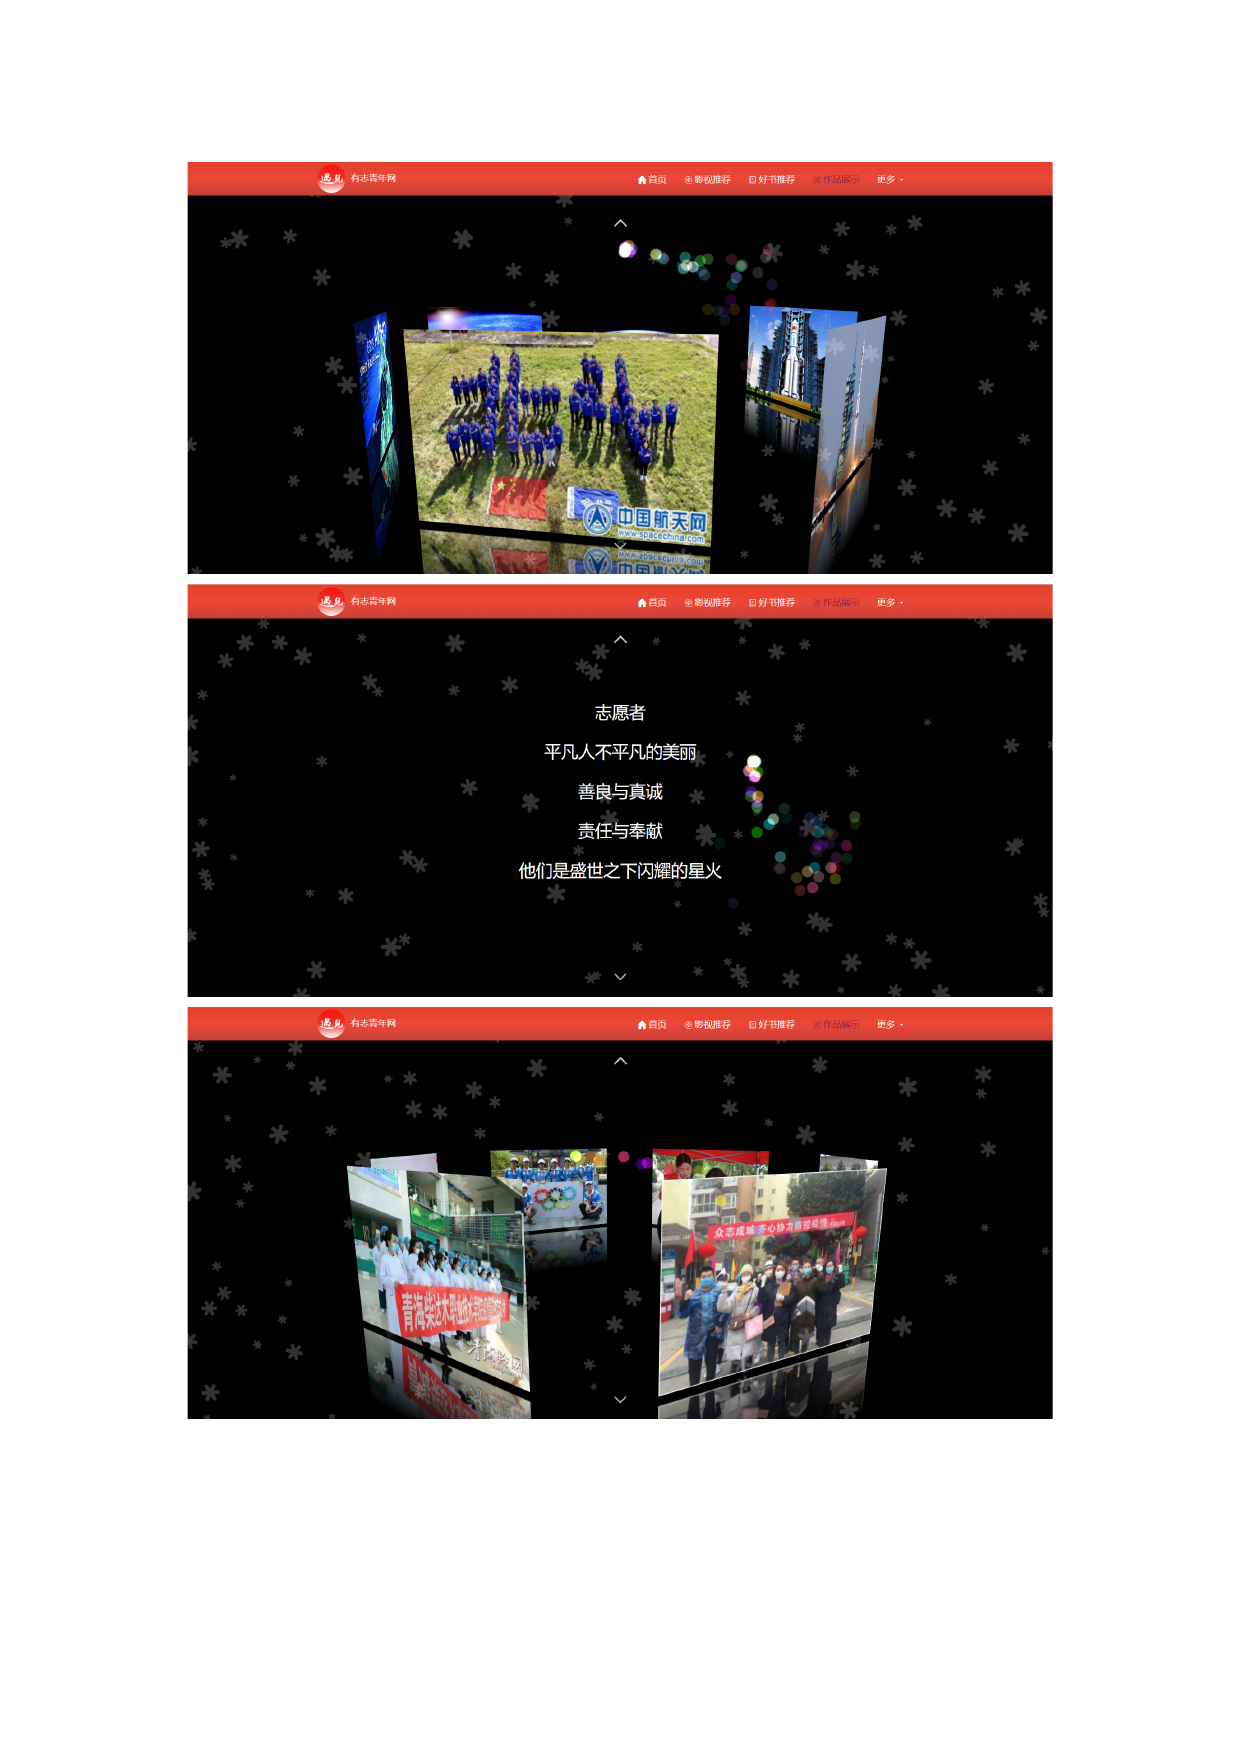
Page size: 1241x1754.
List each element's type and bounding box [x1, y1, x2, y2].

picture [187, 1007, 1053, 1419]
picture [187, 162, 1053, 574]
picture [187, 584, 1053, 997]
